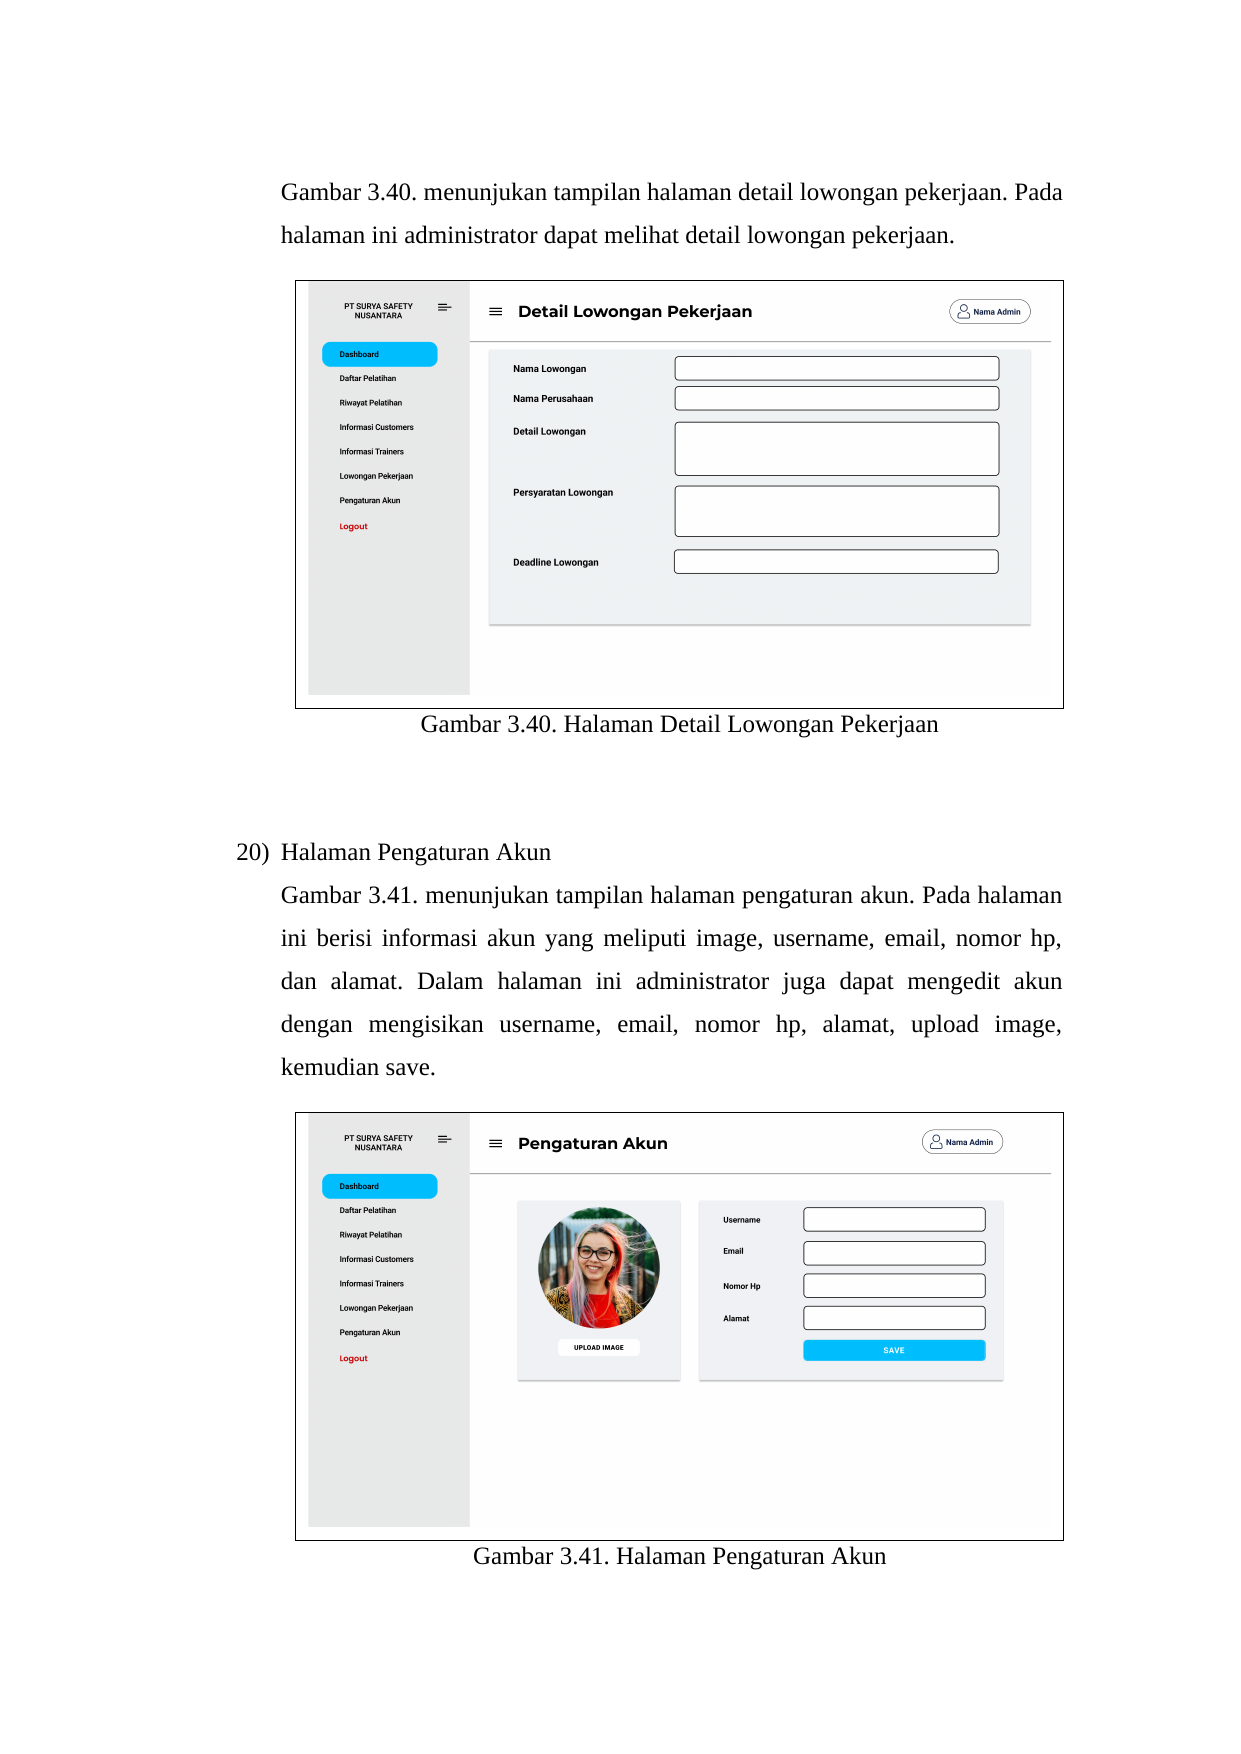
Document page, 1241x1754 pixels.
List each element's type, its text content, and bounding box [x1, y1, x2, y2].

picture [308, 1113, 1052, 1527]
table_header [296, 1113, 1063, 1540]
list Gambar 3.41. menunjukan tampilan halaman pengaturan akun. Pada halaman ini berisi informasi akun yang meliputi image, username, email, nomor hp, dan alamat. Dalam halaman ini administrator juga dapat mengedit akun dengan mengisikan username, email, nomor hp, alamat, upload image, kemudian save. [281, 880, 1063, 1081]
table_header [296, 281, 1063, 708]
picture [308, 281, 1052, 695]
table_cell Gambar 3.40. Halaman Detail Lowongan Pekerjaan [296, 709, 1063, 751]
list Gambar 3.40. menunjukan tampilan halaman detail lowongan pekerjaan. Pada halaman ini administrator dapat melihat detail lowongan pekerjaan. [281, 177, 1063, 249]
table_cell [296, 1541, 1063, 1570]
list Halaman Pengaturan Akun [236, 837, 1063, 866]
